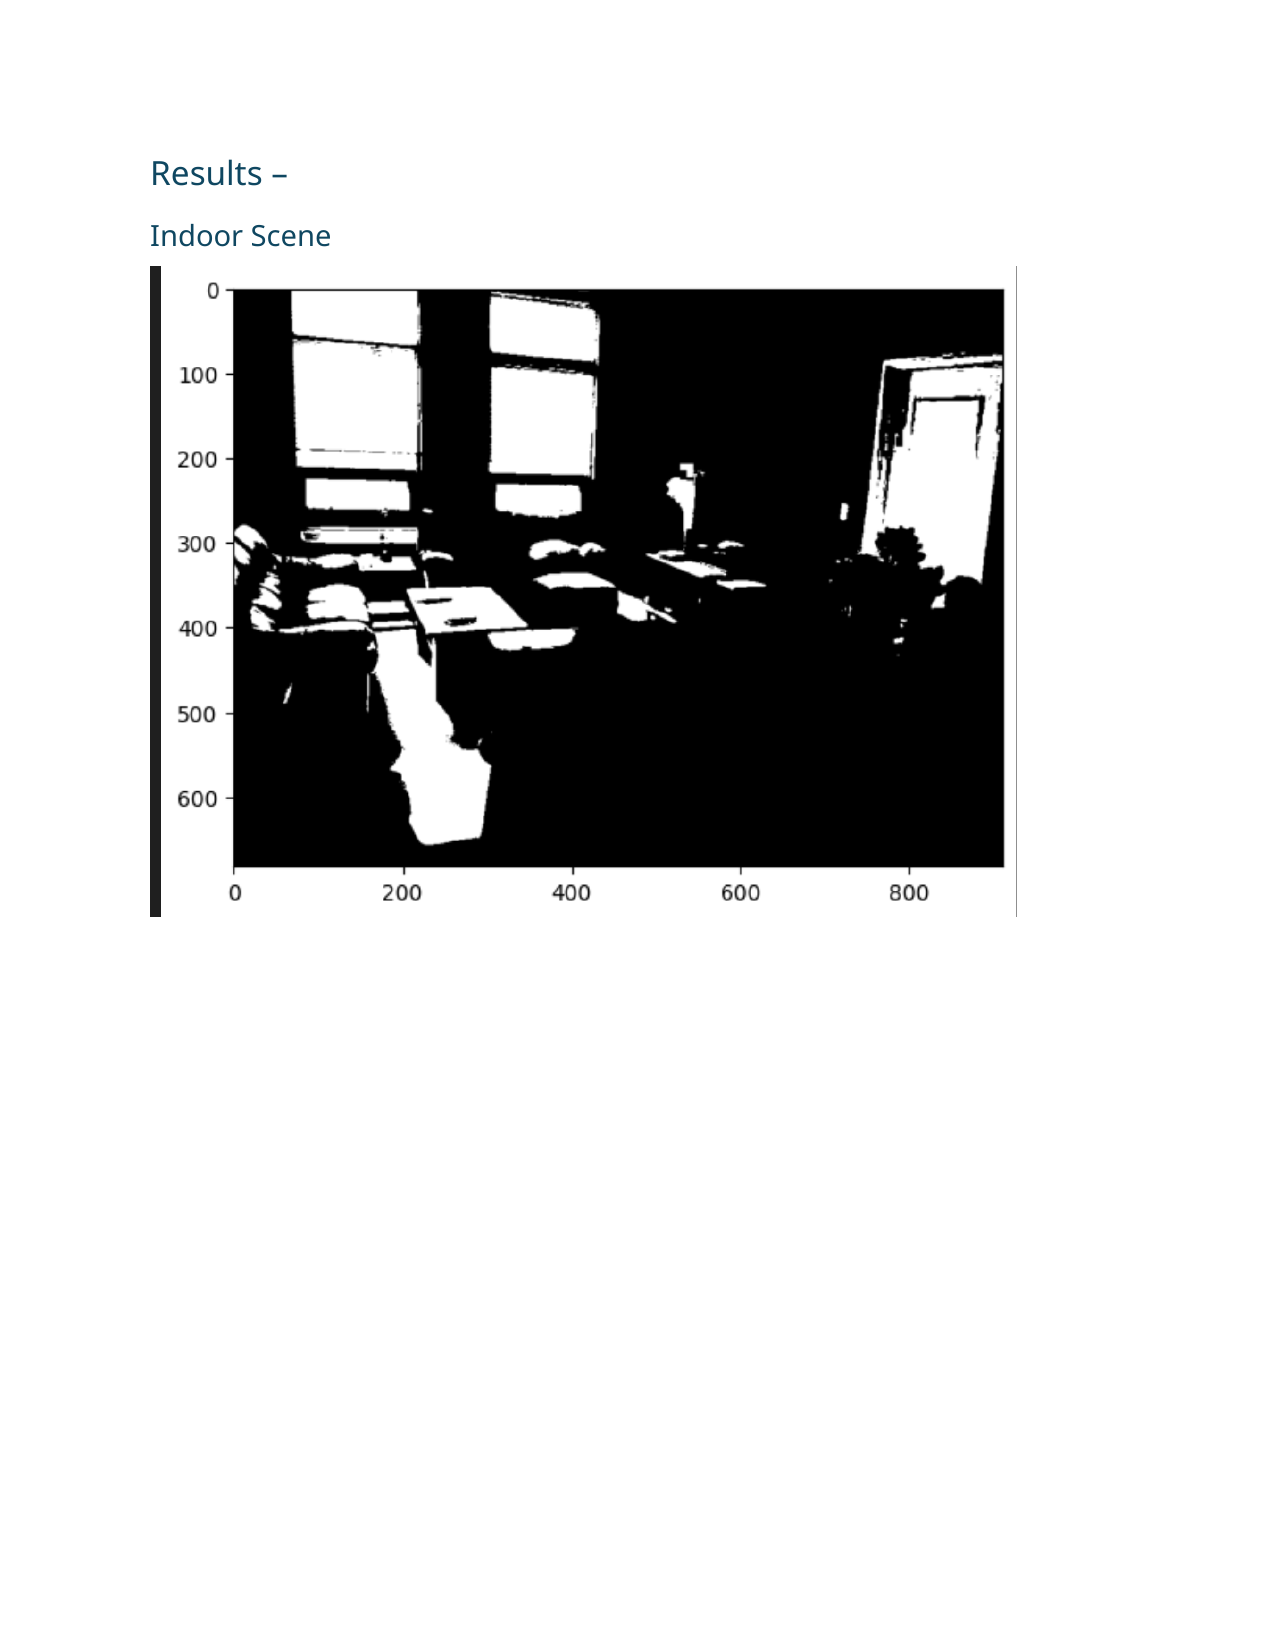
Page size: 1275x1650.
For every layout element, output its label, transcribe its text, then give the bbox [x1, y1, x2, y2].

subtitle Indoor Scene [150, 216, 1125, 255]
subtitle Results – [150, 150, 1125, 195]
picture [150, 266, 1017, 917]
